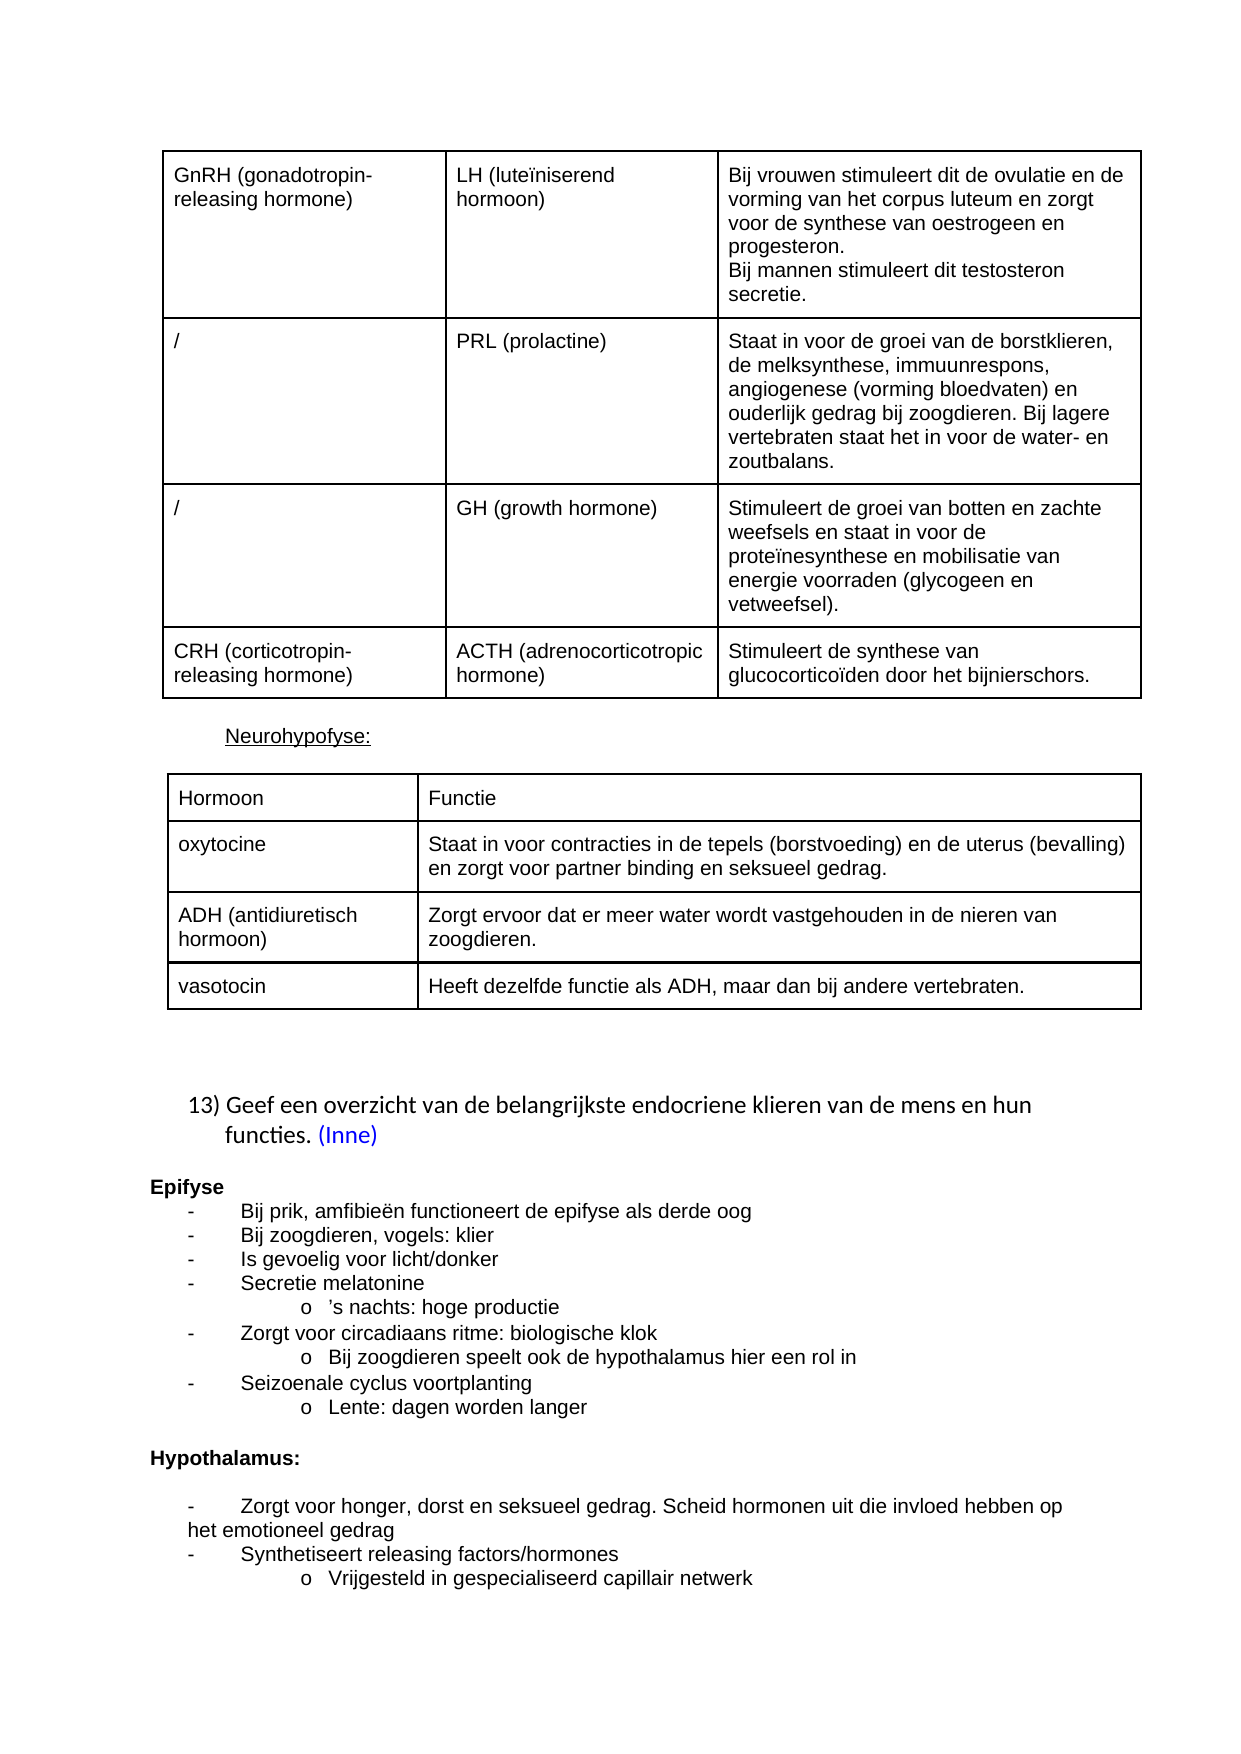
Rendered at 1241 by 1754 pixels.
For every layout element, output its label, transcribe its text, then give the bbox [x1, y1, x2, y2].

text - Synthetiseert releasing factors/hormones [187, 1542, 1090, 1566]
table_cell Bij vrouwen stimuleert dit de ovulatie en de vorming van het corpus luteum en zorgt voor de synthese van oestrogeen en progesteron. Bij mannen stimuleert dit testosteron secretie. [719, 152, 1140, 317]
table_cell ADH (antidiuretisch hormoon) [169, 893, 417, 961]
table_cell Stimuleert de synthese van glucocorticoïden door het bijnierschors. [719, 628, 1140, 697]
table_cell ACTH (adrenocorticotropic hormone) [447, 628, 717, 697]
table_cell CRH (corticotropin-releasing hormone) [164, 628, 445, 697]
table_cell Heeft dezelfde functie als ADH, maar dan bij andere vertebraten. [419, 964, 1140, 1008]
text - Bij zoogdieren, vogels: klier [187, 1223, 1090, 1247]
table_cell Staat in voor de groei van de borstklieren, de melksynthese, immuunrespons, angiogenese (vorming bloedvaten) en ouderlijk gedrag bij zoogdieren. Bij lagere vertebraten staat het in voor de water- en zoutbalans. [719, 319, 1140, 483]
table_cell / [164, 485, 445, 626]
table_cell LH (luteïniserend hormoon) [447, 152, 717, 317]
table_cell Stimuleert de groei van botten en zachte weefsels en staat in voor de proteïnesynthese en mobilisatie van energie voorraden (glycogeen en vetweefsel). [719, 485, 1140, 626]
text - Zorgt voor honger, dorst en seksueel gedrag. Scheid hormonen uit die invloed hebben op het emotioneel gedrag [187, 1494, 1090, 1542]
table_cell PRL (prolactine) [447, 319, 717, 483]
table_header Functie [419, 775, 1140, 820]
text o ’s nachts: hoge productie [300, 1295, 1090, 1321]
table_cell vasotocin [169, 964, 417, 1008]
text - Zorgt voor circadiaans ritme: biologische klok [187, 1321, 1090, 1345]
table_header Hormoon [169, 775, 417, 820]
text - Is gevoelig voor licht/donker [187, 1247, 1090, 1271]
table_cell / [164, 319, 445, 483]
text Epifyse [150, 1175, 1090, 1199]
table_cell GH (growth hormone) [447, 485, 717, 626]
text - Seizoenale cyclus voortplanting [187, 1371, 1090, 1394]
text Hypothalamus: [150, 1445, 1090, 1469]
text - Secretie melatonine [187, 1271, 1090, 1295]
text o Vrijgesteld in gespecialiseerd capillair netwerk [300, 1566, 1090, 1592]
table_cell oxytocine [169, 822, 417, 891]
text - Bij prik, amfibieën functioneert de epifyse als derde oog [187, 1199, 1090, 1223]
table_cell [164, 152, 445, 317]
list 13) Geef een overzicht van de belangrijkste endocriene klieren van de mens en hun functies. (Inne) [187, 1089, 1090, 1150]
text o Lente: dagen worden langer [300, 1394, 1090, 1420]
text o Bij zoogdieren speelt ook de hypothalamus hier een rol in [300, 1345, 1090, 1371]
text Neurohypofyse: [150, 724, 1090, 748]
table_cell Zorgt ervoor dat er meer water wordt vastgehouden in de nieren van zoogdieren. [419, 893, 1140, 961]
table_cell Staat in voor contracties in de tepels (borstvoeding) en de uterus (bevalling) en zorgt voor partner binding en seksueel gedrag. [419, 822, 1140, 891]
